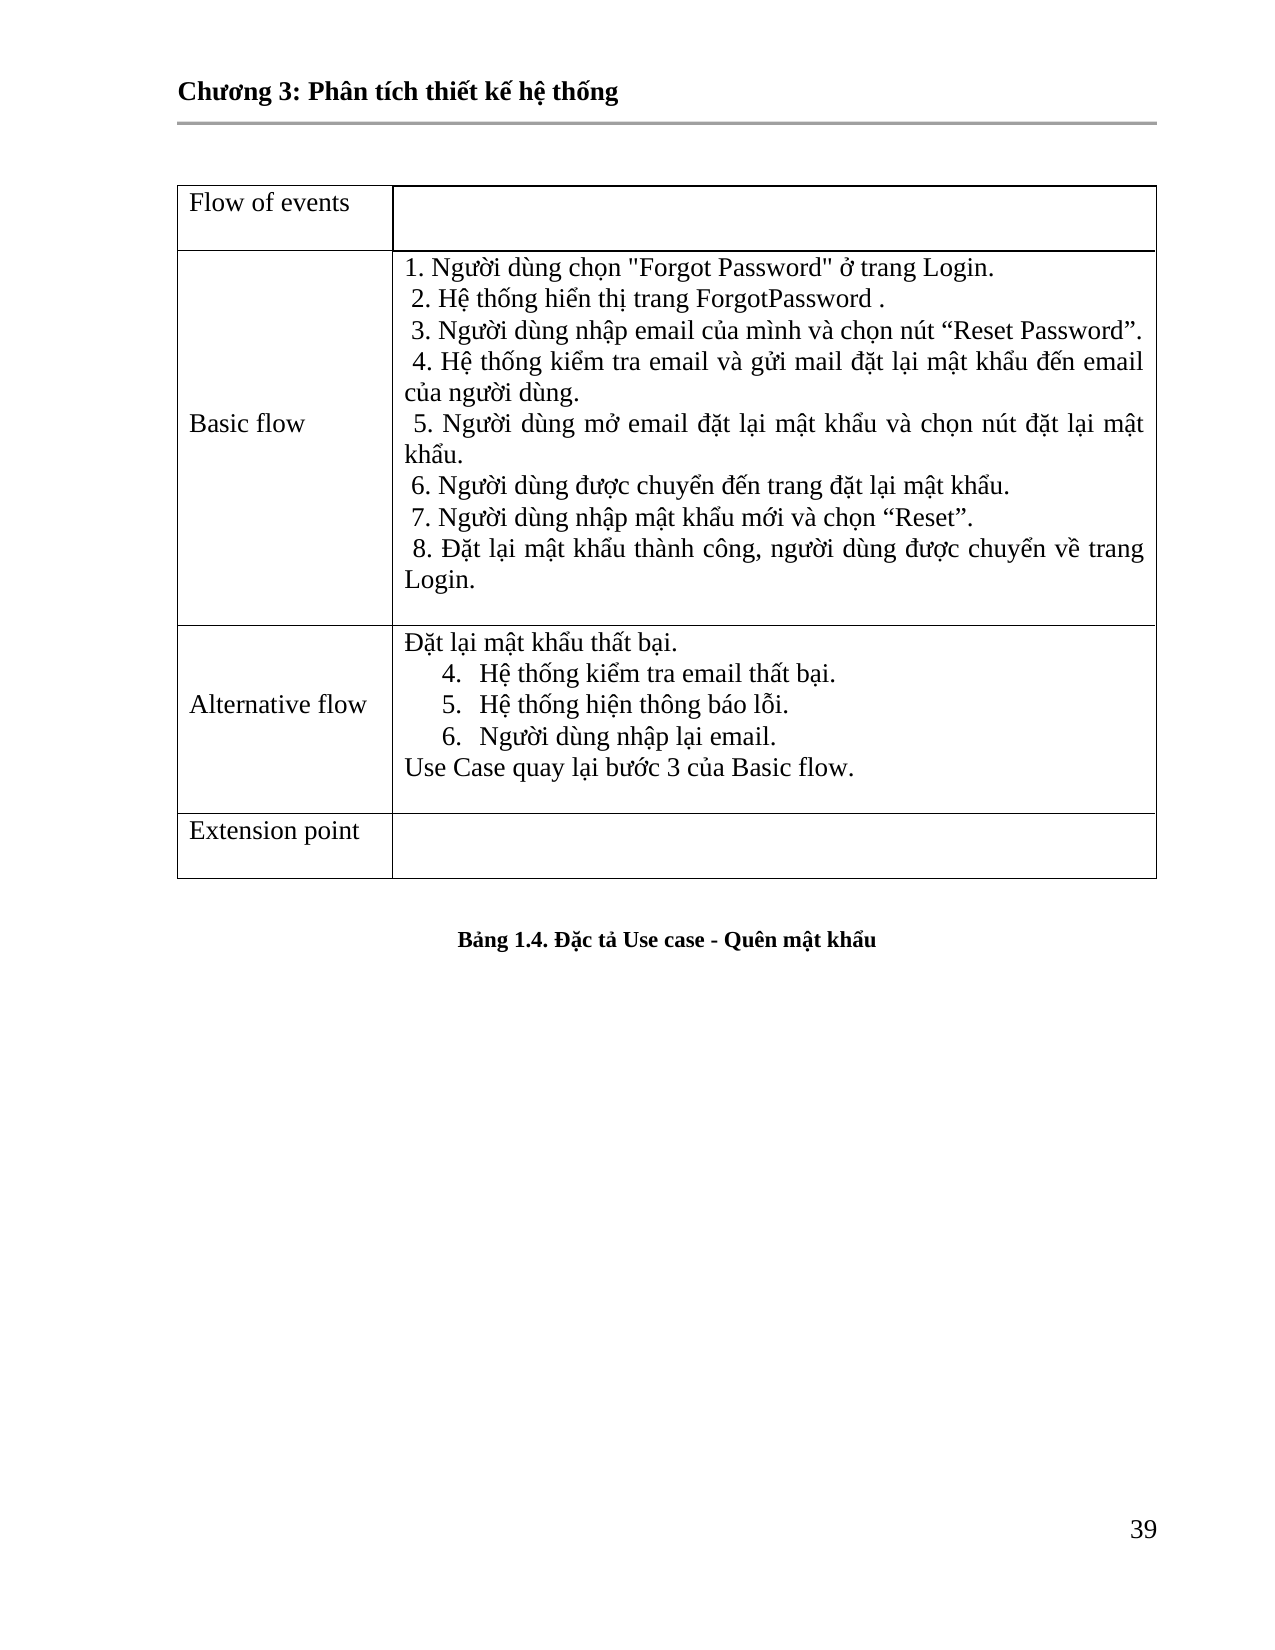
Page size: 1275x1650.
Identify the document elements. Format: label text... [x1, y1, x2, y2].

text Bảng 1.4. Đặc tả Use case - Quên mật khẩu [177, 926, 1157, 952]
